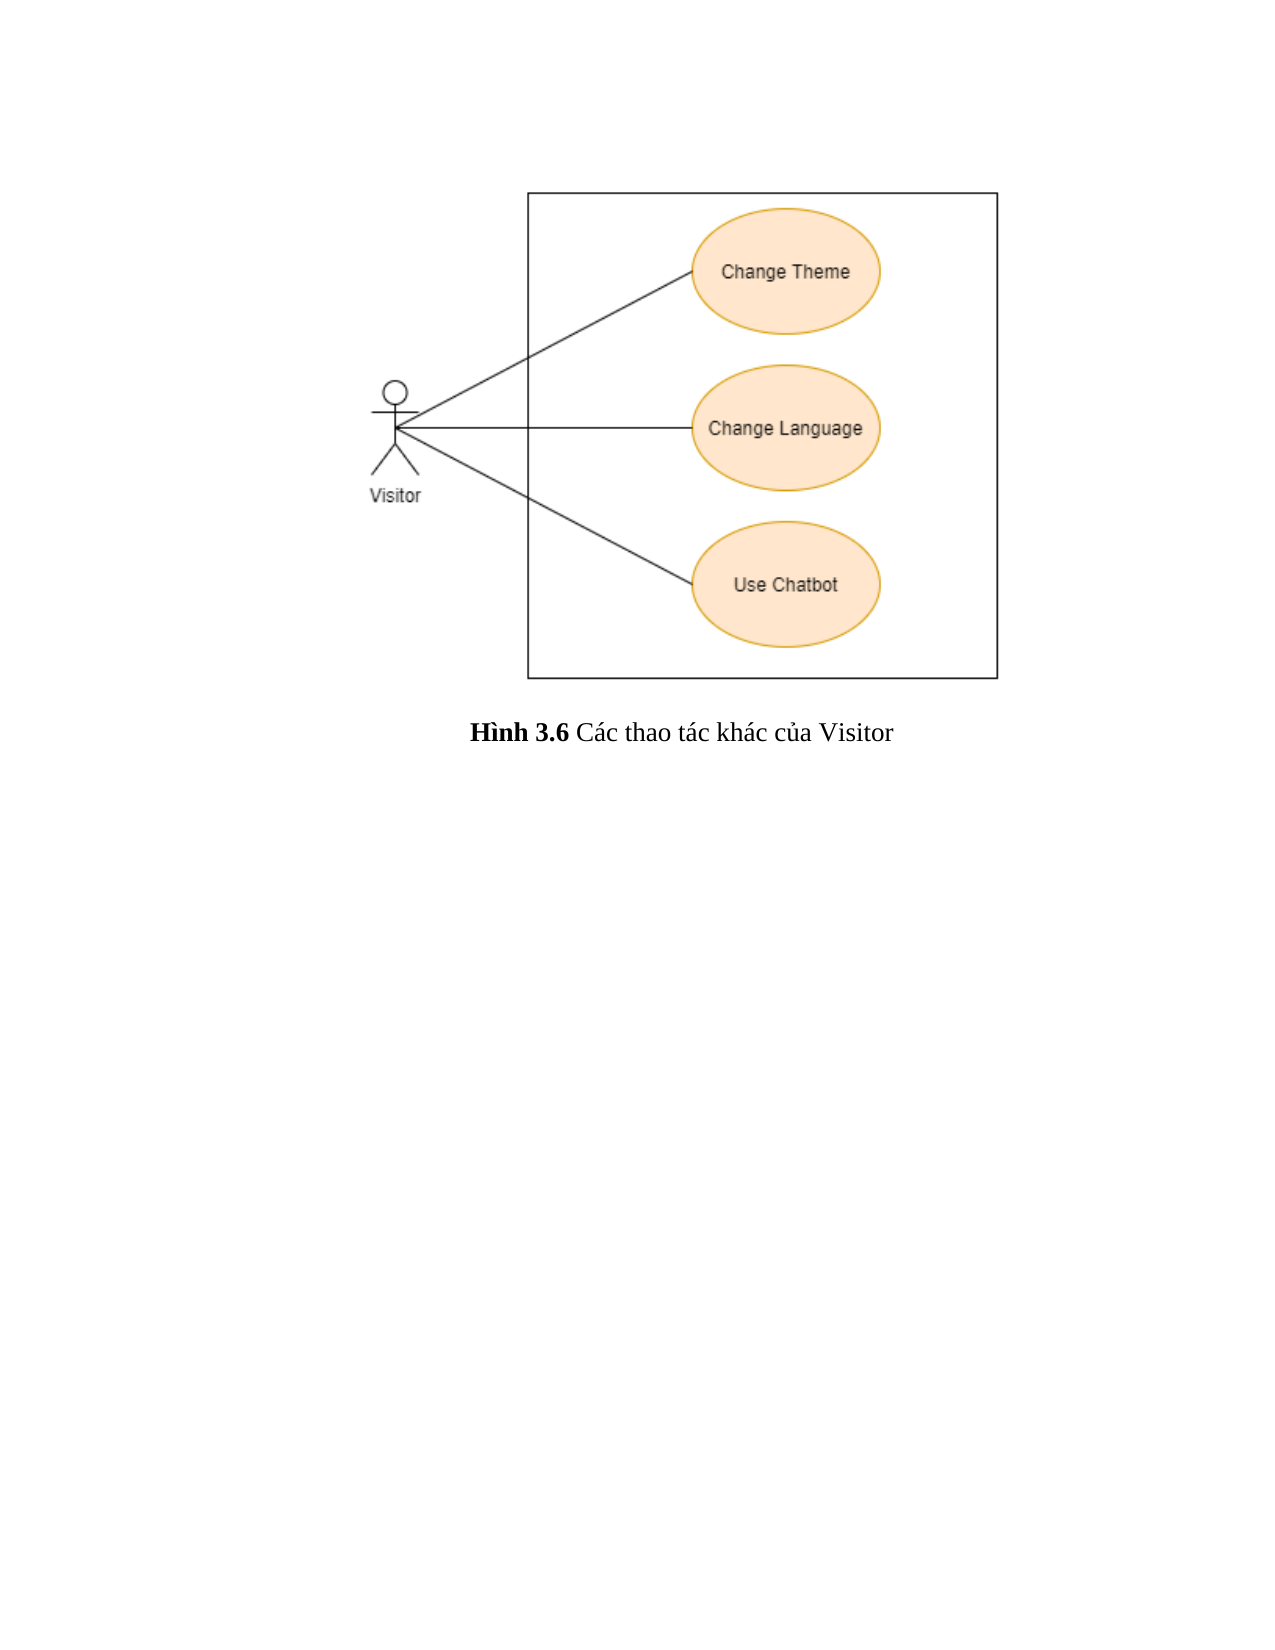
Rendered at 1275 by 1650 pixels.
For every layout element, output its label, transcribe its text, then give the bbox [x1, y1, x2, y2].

text Hình 3.6 Các thao tác khác của Visitor [207, 717, 1157, 748]
picture [354, 177, 1014, 695]
